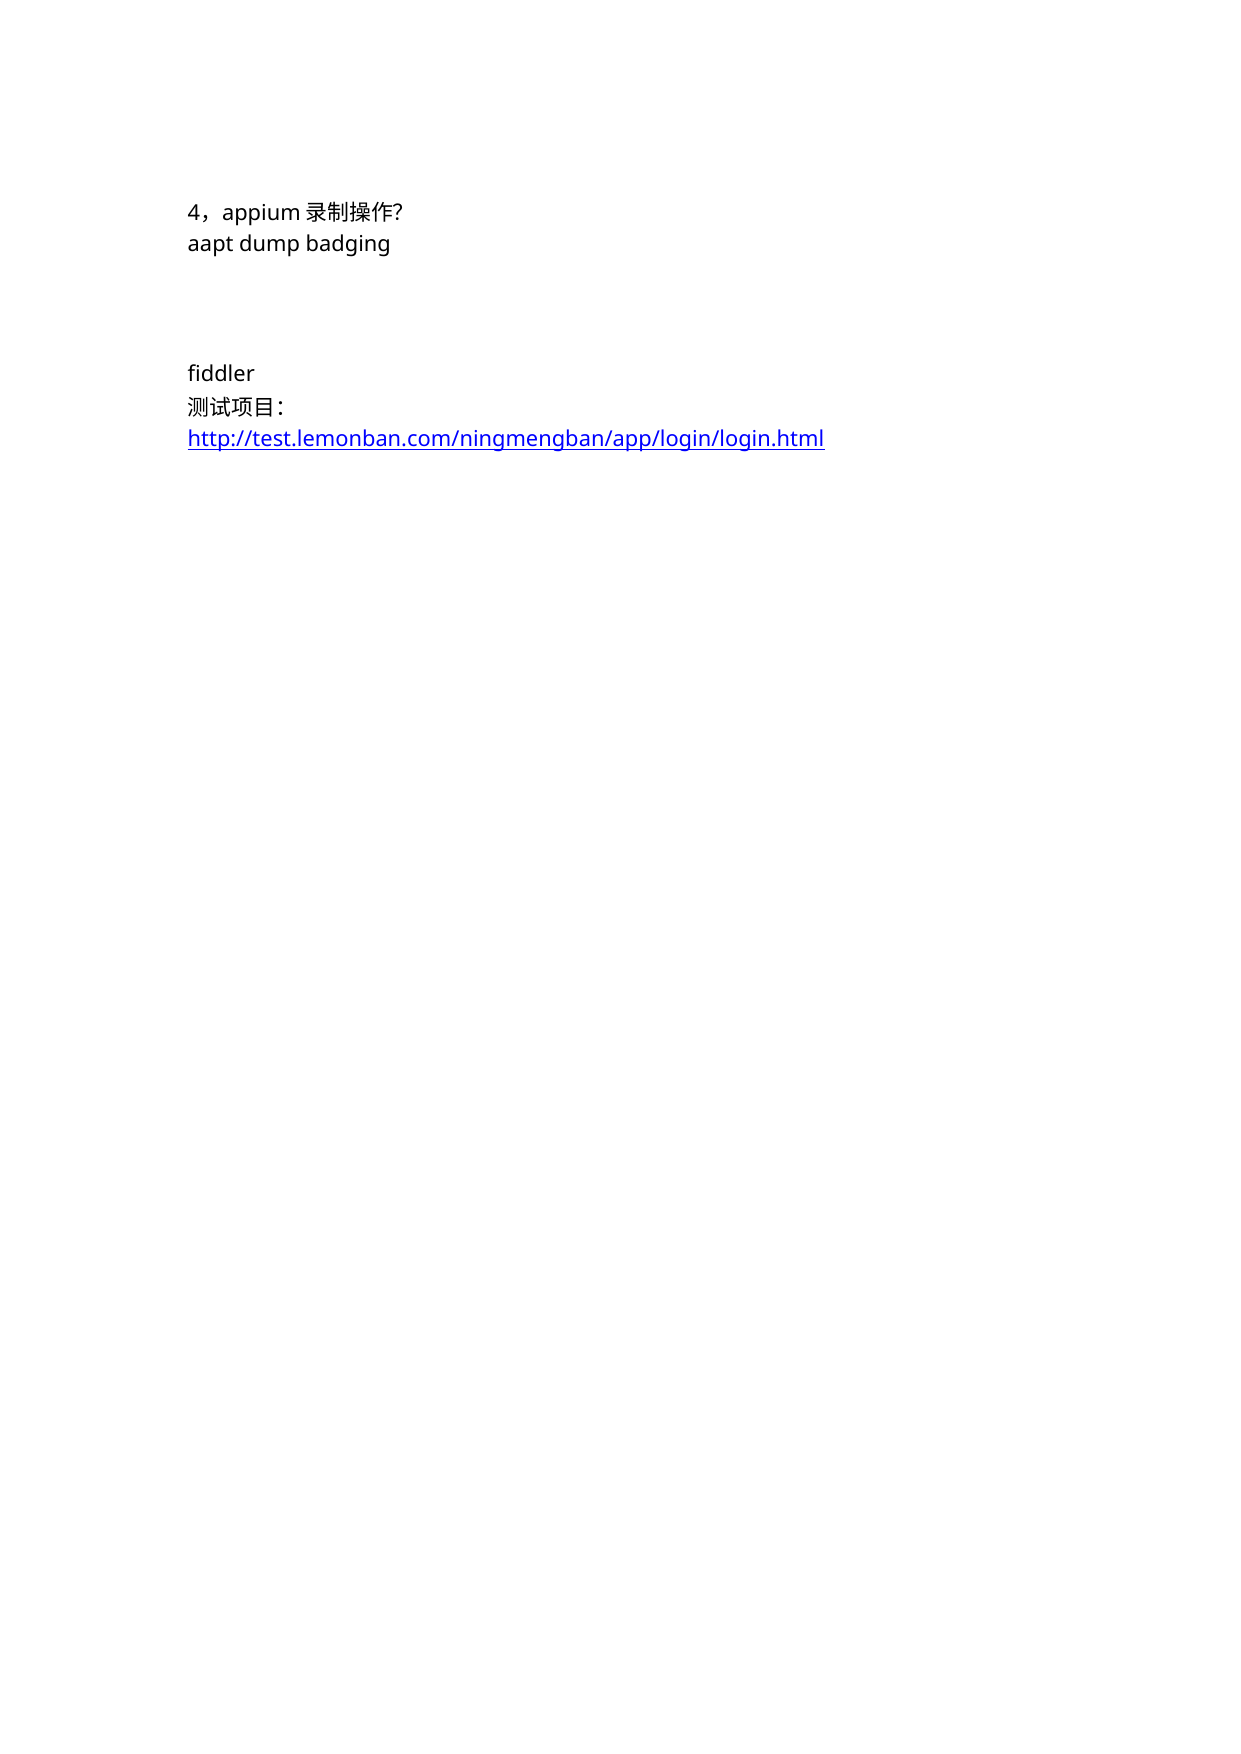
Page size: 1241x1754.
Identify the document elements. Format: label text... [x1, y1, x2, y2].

text 测试项目： [187, 389, 1053, 422]
text fiddler [187, 357, 1053, 389]
text 4，appium录制操作？ [187, 194, 1053, 227]
text http://test.lemonban.com/ningmengban/app/login/login.html [187, 422, 1053, 454]
text aapt dump badging [187, 227, 1053, 259]
